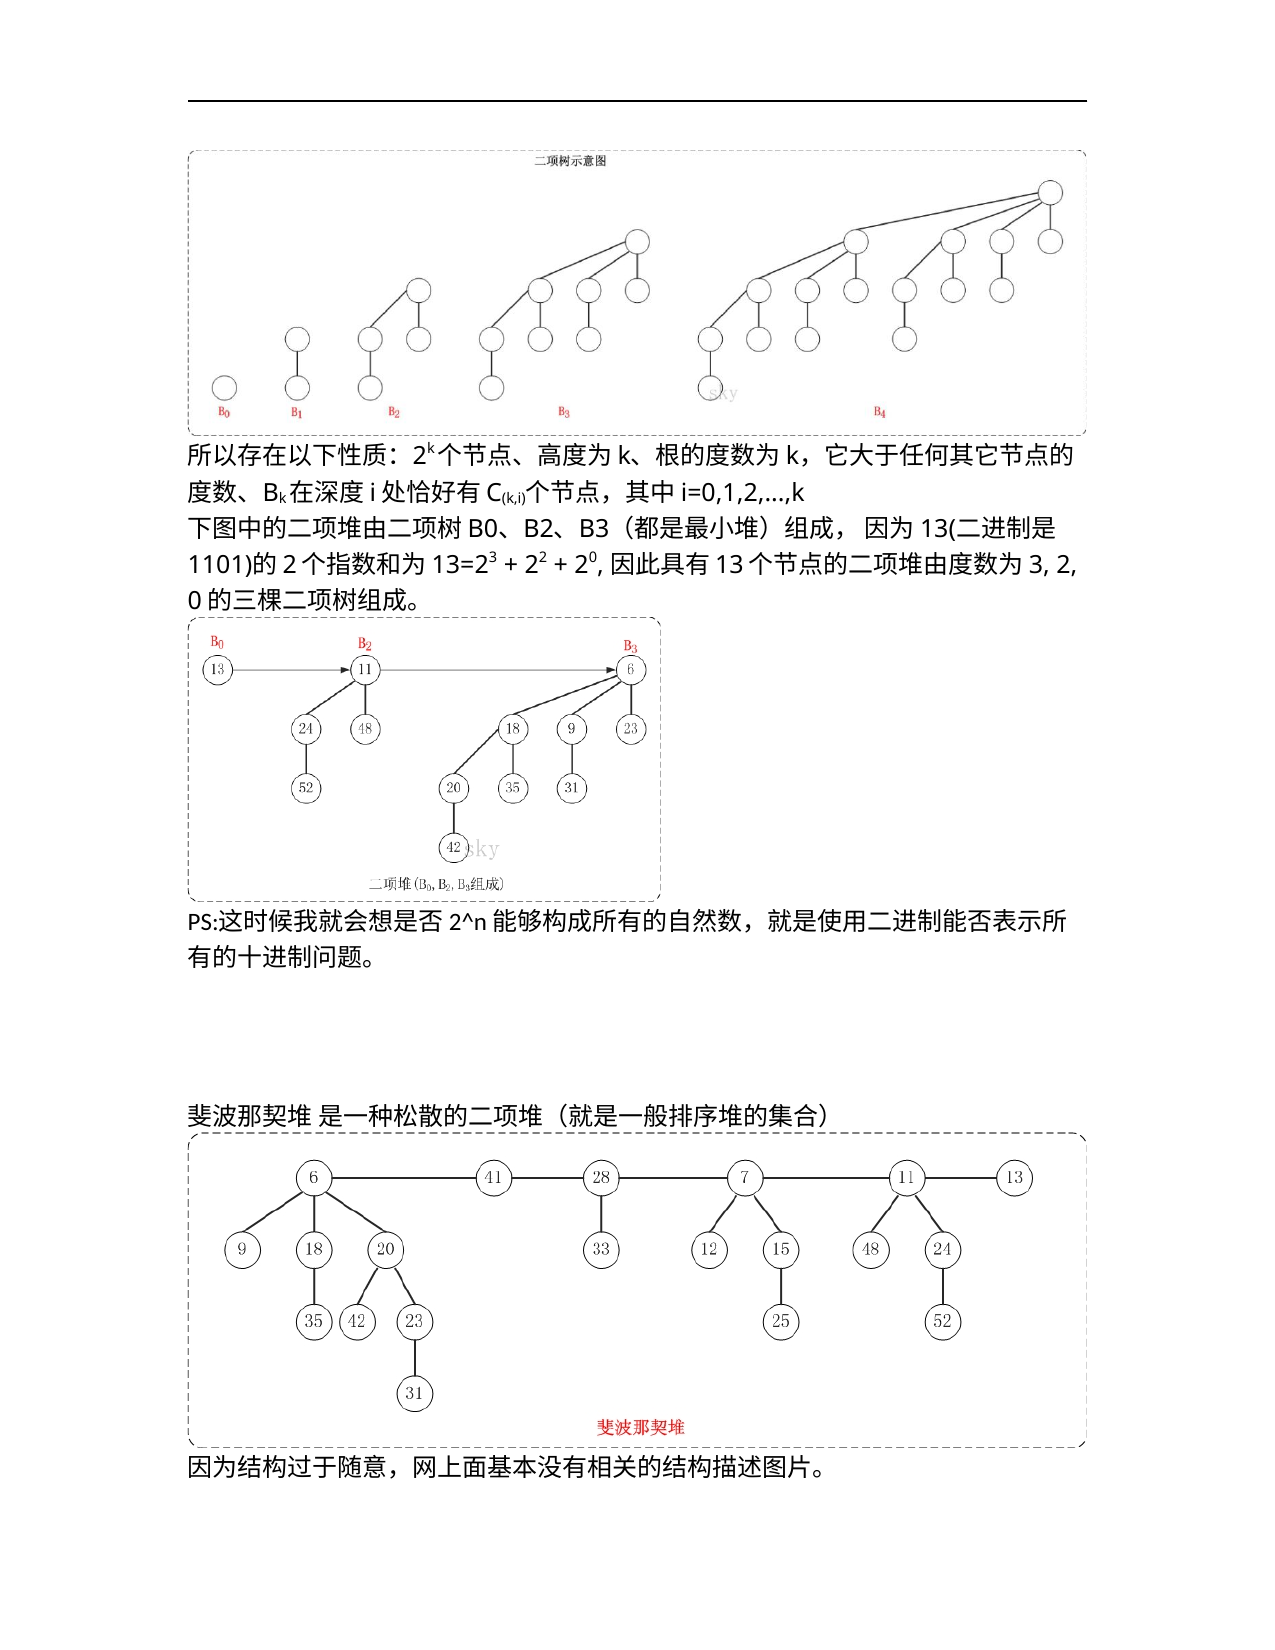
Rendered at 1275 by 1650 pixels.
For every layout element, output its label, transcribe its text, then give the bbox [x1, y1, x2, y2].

text 斐波那契堆 是一种松散的二项堆（就是一般排序堆的集合） [187, 1096, 1087, 1132]
text PS:这时候我就会想是否2^n能够构成所有的自然数，就是使用二进制能否表示所有的十进制问题。 [187, 901, 1087, 974]
picture [187, 617, 661, 902]
picture [187, 1132, 1087, 1448]
text 所以存在以下性质：2k个节点、高度为k、根的度数为k，它大于任何其它节点的度数、Bk在深度i处恰好有C(k,i)个节点，其中i=0,1,2,...,k [187, 436, 437, 508]
text 下图中的二项堆由二项树B0、B2、B3（都是最小堆）组成， 因为13(二进制是1101)的2个指数和为13=23 + 22 + 20, 因此具有13个节点的二项堆由度数为3, 2, 0的三棵二项树组成。 [187, 508, 1087, 617]
picture [187, 150, 1087, 436]
text 因为结构过于随意，网上面基本没有相关的结构描述图片。 [187, 1448, 1087, 1484]
text 所以存在以下性质：2k个节点、高度为k、根的度数为k，它大于任何其它节点的度数、Bk在深度i处恰好有C(k,i)个节点，其中i=0,1,2,...,k [681, 436, 1087, 508]
